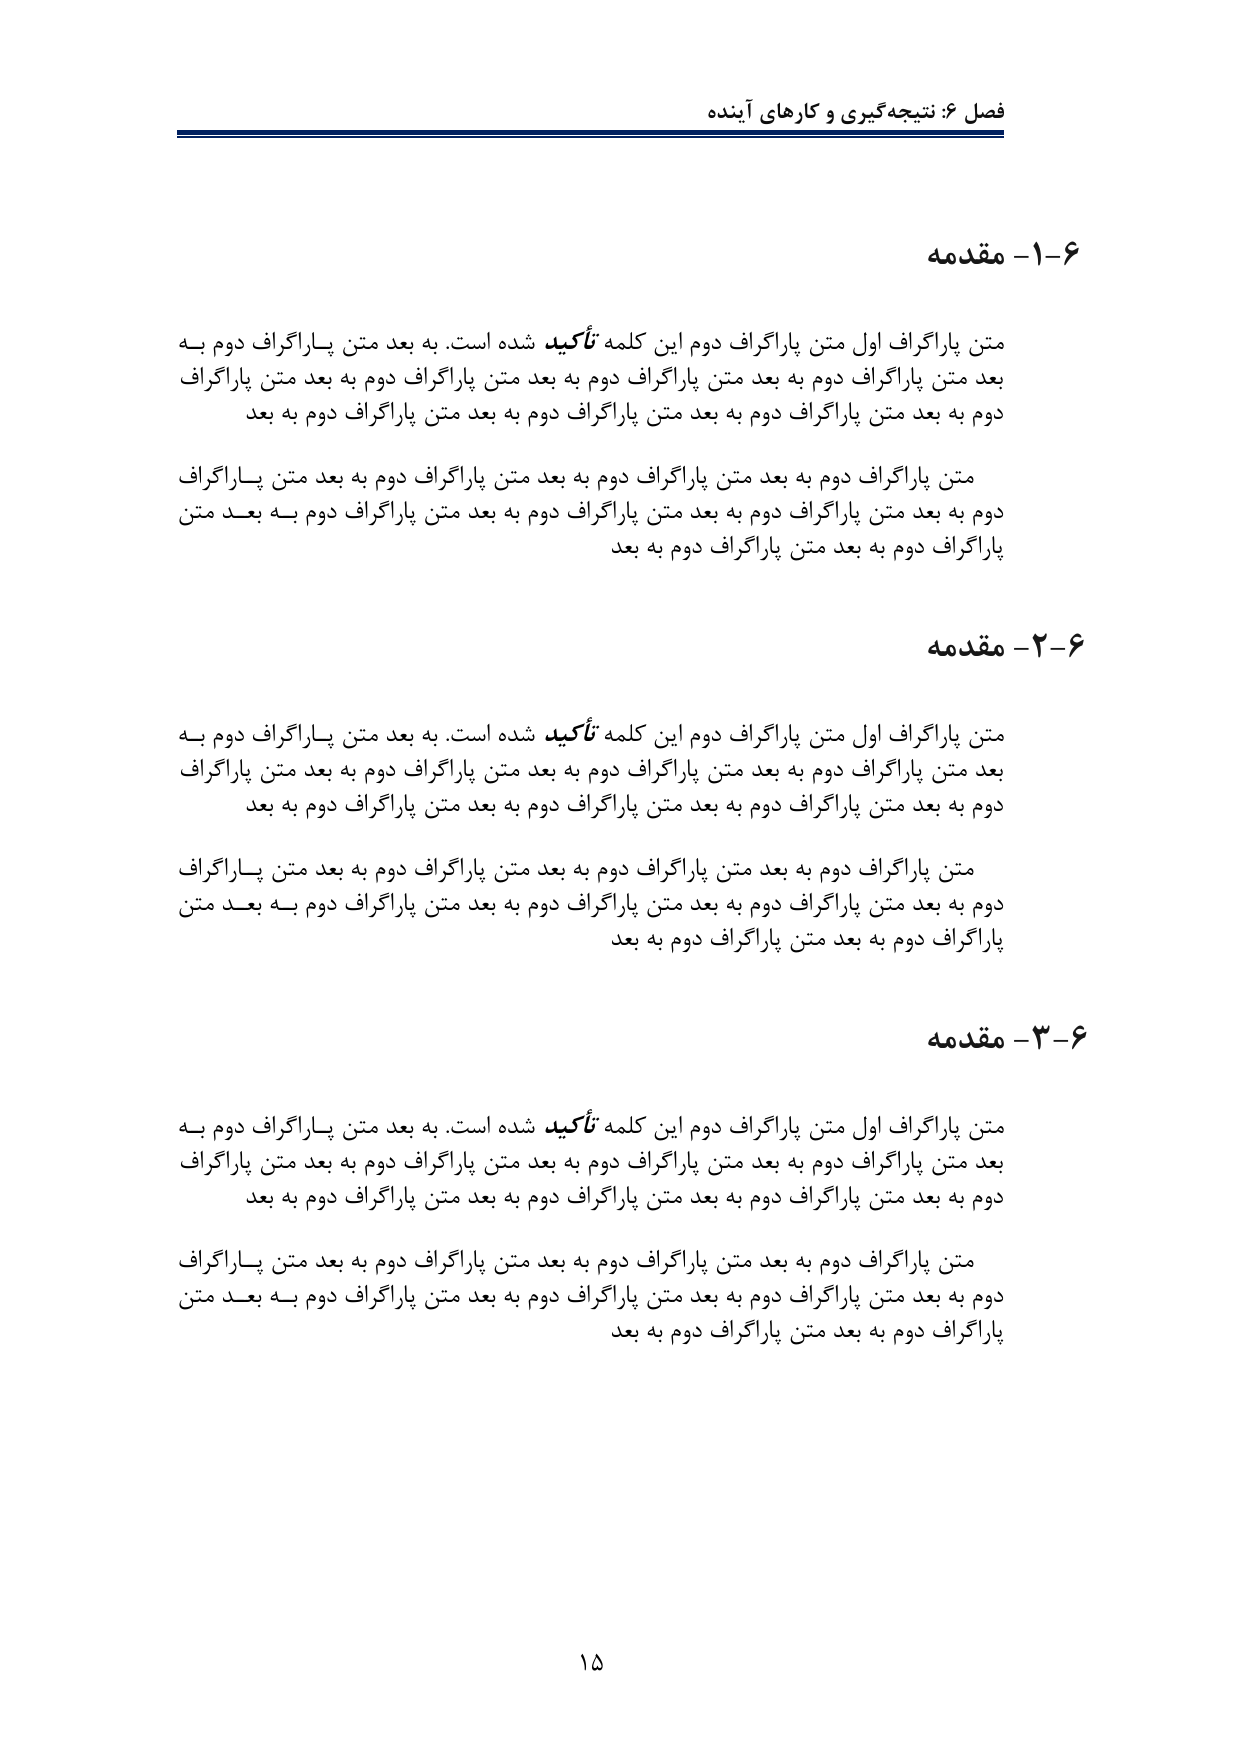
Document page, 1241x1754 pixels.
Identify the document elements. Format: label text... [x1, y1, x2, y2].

text متن پاراگراف اول متن پاراگراف دوم این کلمه تأکید شده است. به بعد متن پاراگراف دوم به بعد متن پاراگراف دوم به بعد متن پاراگراف دوم به بعد متن پاراگراف دوم به بعد متن پاراگراف دوم به بعد متن پاراگراف دوم به بعد متن پاراگراف دوم به بعد متن پاراگراف دوم به بعد [177, 722, 1004, 822]
text مقدمه [177, 632, 1004, 669]
text متن پاراگراف اول متن پاراگراف دوم این کلمه تأکید شده است. به بعد متن پاراگراف دوم به بعد متن پاراگراف دوم به بعد متن پاراگراف دوم به بعد متن پاراگراف دوم به بعد متن پاراگراف دوم به بعد متن پاراگراف دوم به بعد متن پاراگراف دوم به بعد متن پاراگراف دوم به بعد [177, 330, 1004, 429]
text مقدمه [177, 1024, 1004, 1062]
text متن پاراگراف اول متن پاراگراف دوم این کلمه تأکید شده است. به بعد متن پاراگراف دوم به بعد متن پاراگراف دوم به بعد متن پاراگراف دوم به بعد متن پاراگراف دوم به بعد متن پاراگراف دوم به بعد متن پاراگراف دوم به بعد متن پاراگراف دوم به بعد متن پاراگراف دوم به بعد [177, 1114, 1004, 1214]
text مقدمه [177, 240, 1004, 277]
